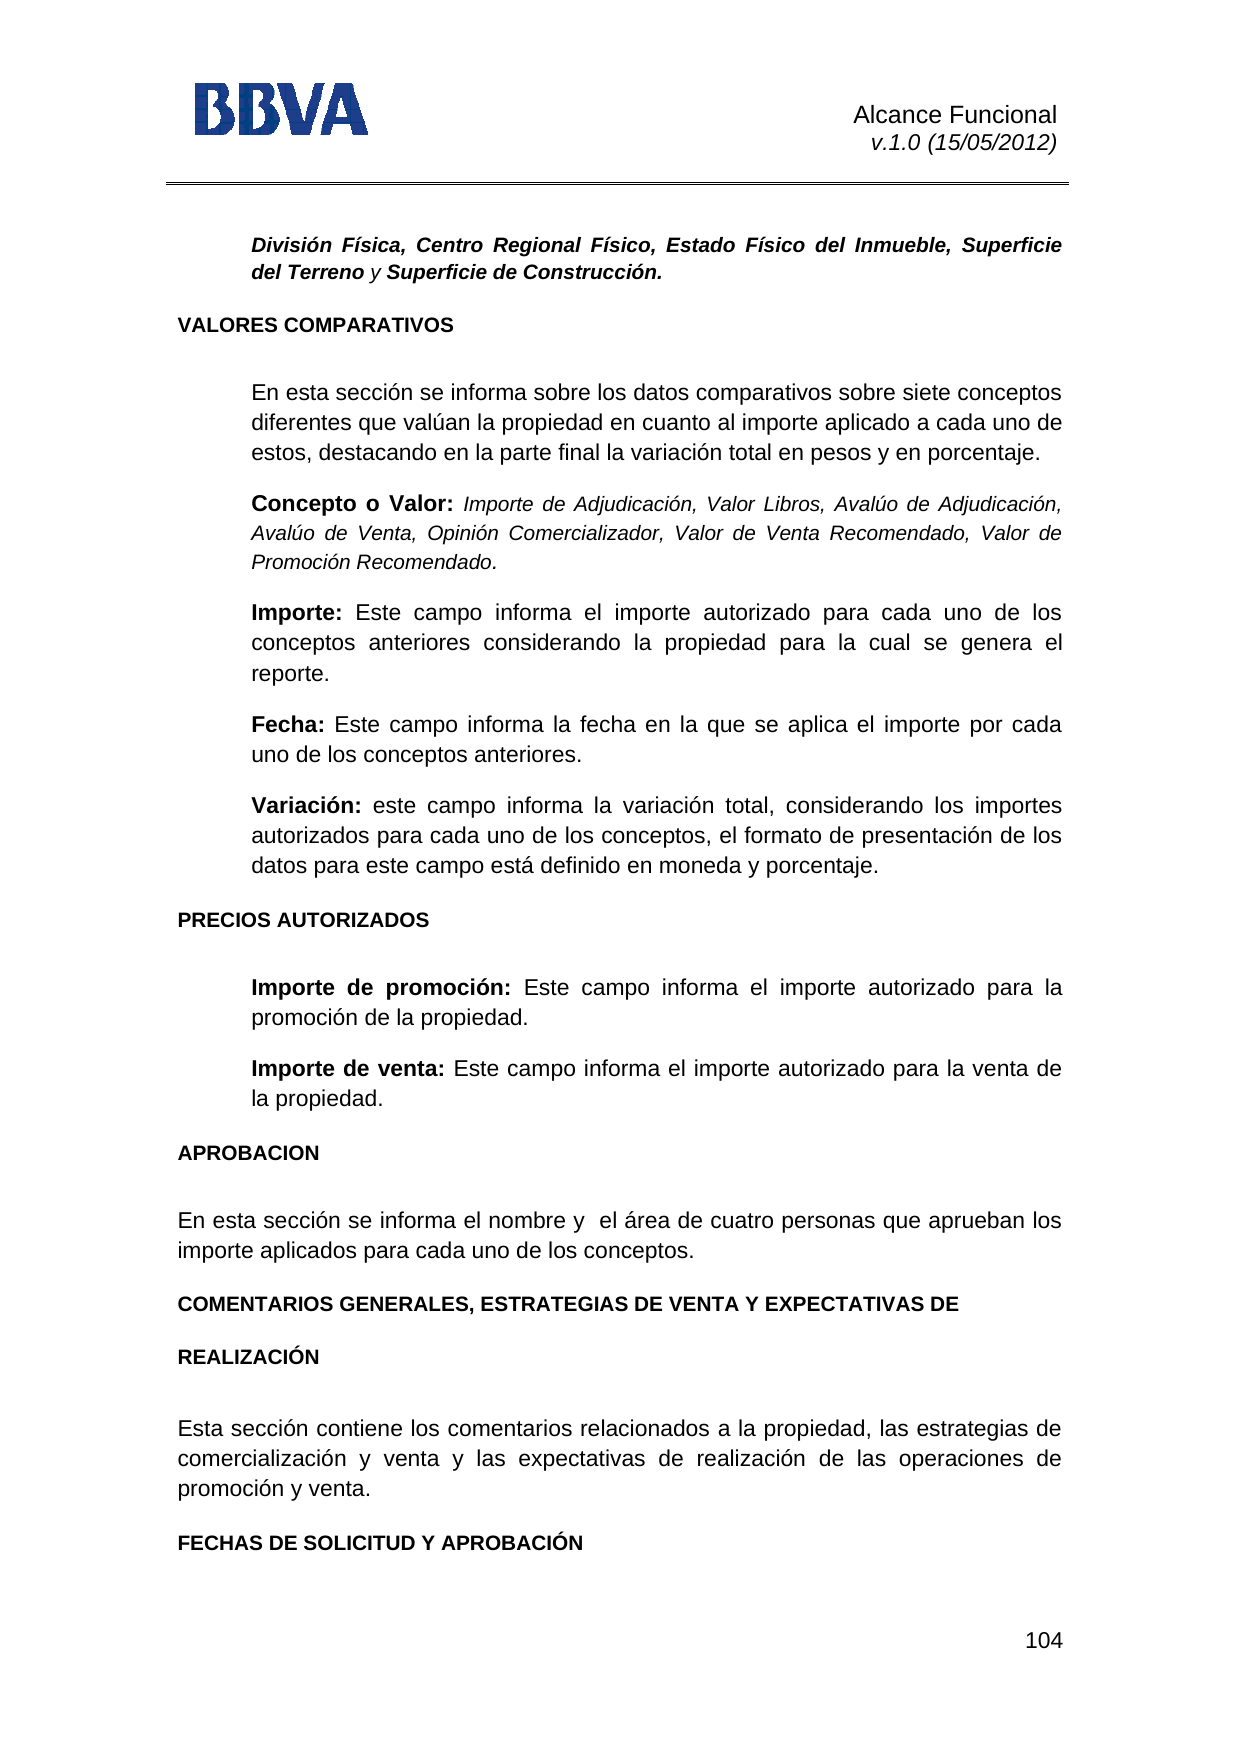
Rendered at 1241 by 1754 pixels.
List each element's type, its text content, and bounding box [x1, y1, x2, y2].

text PRECIOS AUTORIZADOS [177, 907, 1063, 931]
text Concepto o Valor: Importe de Adjudicación, Valor Libros, Avalúo de Adjudicación, Avalúo de Venta, Opinión Comercializador, Valor de Venta Recomendado, Valor de Promoción Recomendado. [251, 490, 1063, 574]
text Valores comparativos [177, 313, 1063, 337]
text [251, 233, 1063, 284]
text En esta sección se informa el nombre y el área de cuatro personas que aprueban los importe aplicados para cada uno de los conceptos. [177, 1207, 1063, 1263]
text Fechas de Solicitud y Aprobación [177, 1531, 1063, 1554]
text Importe de promoción: Este campo informa el importe autorizado para la promoción de la propiedad. [251, 974, 1063, 1030]
text Realización [177, 1345, 1063, 1369]
text En esta sección se informa sobre los datos comparativos sobre siete conceptos diferentes que valúan la propiedad en cuanto al importe aplicado a cada uno de estos, destacando en la parte final la variación total en pesos y en porcentaje. [251, 379, 1063, 466]
text Esta sección contiene los comentarios relacionados a la propiedad, las estrategias de comercialización y venta y las expectativas de realización de las operaciones de promoción y venta. [177, 1415, 1063, 1502]
text Importe de venta: Este campo informa el importe autorizado para la venta de la propiedad. [251, 1055, 1063, 1112]
text Variación: este campo informa la variación total, considerando los importes autorizados para cada uno de los conceptos, el formato de presentación de los datos para este campo está definido en moneda y porcentaje. [251, 792, 1063, 879]
text Comentarios Generales, Estrategias de Venta y Expectativas de [177, 1292, 1063, 1316]
text Importe: Este campo informa el importe autorizado para cada uno de los conceptos anteriores considerando la propiedad para la cual se genera el reporte. [251, 599, 1063, 686]
text Fecha: Este campo informa la fecha en la que se aplica el importe por cada uno de los conceptos anteriores. [251, 711, 1063, 767]
picture [195, 83, 369, 135]
text aprobacion [177, 1141, 1063, 1164]
